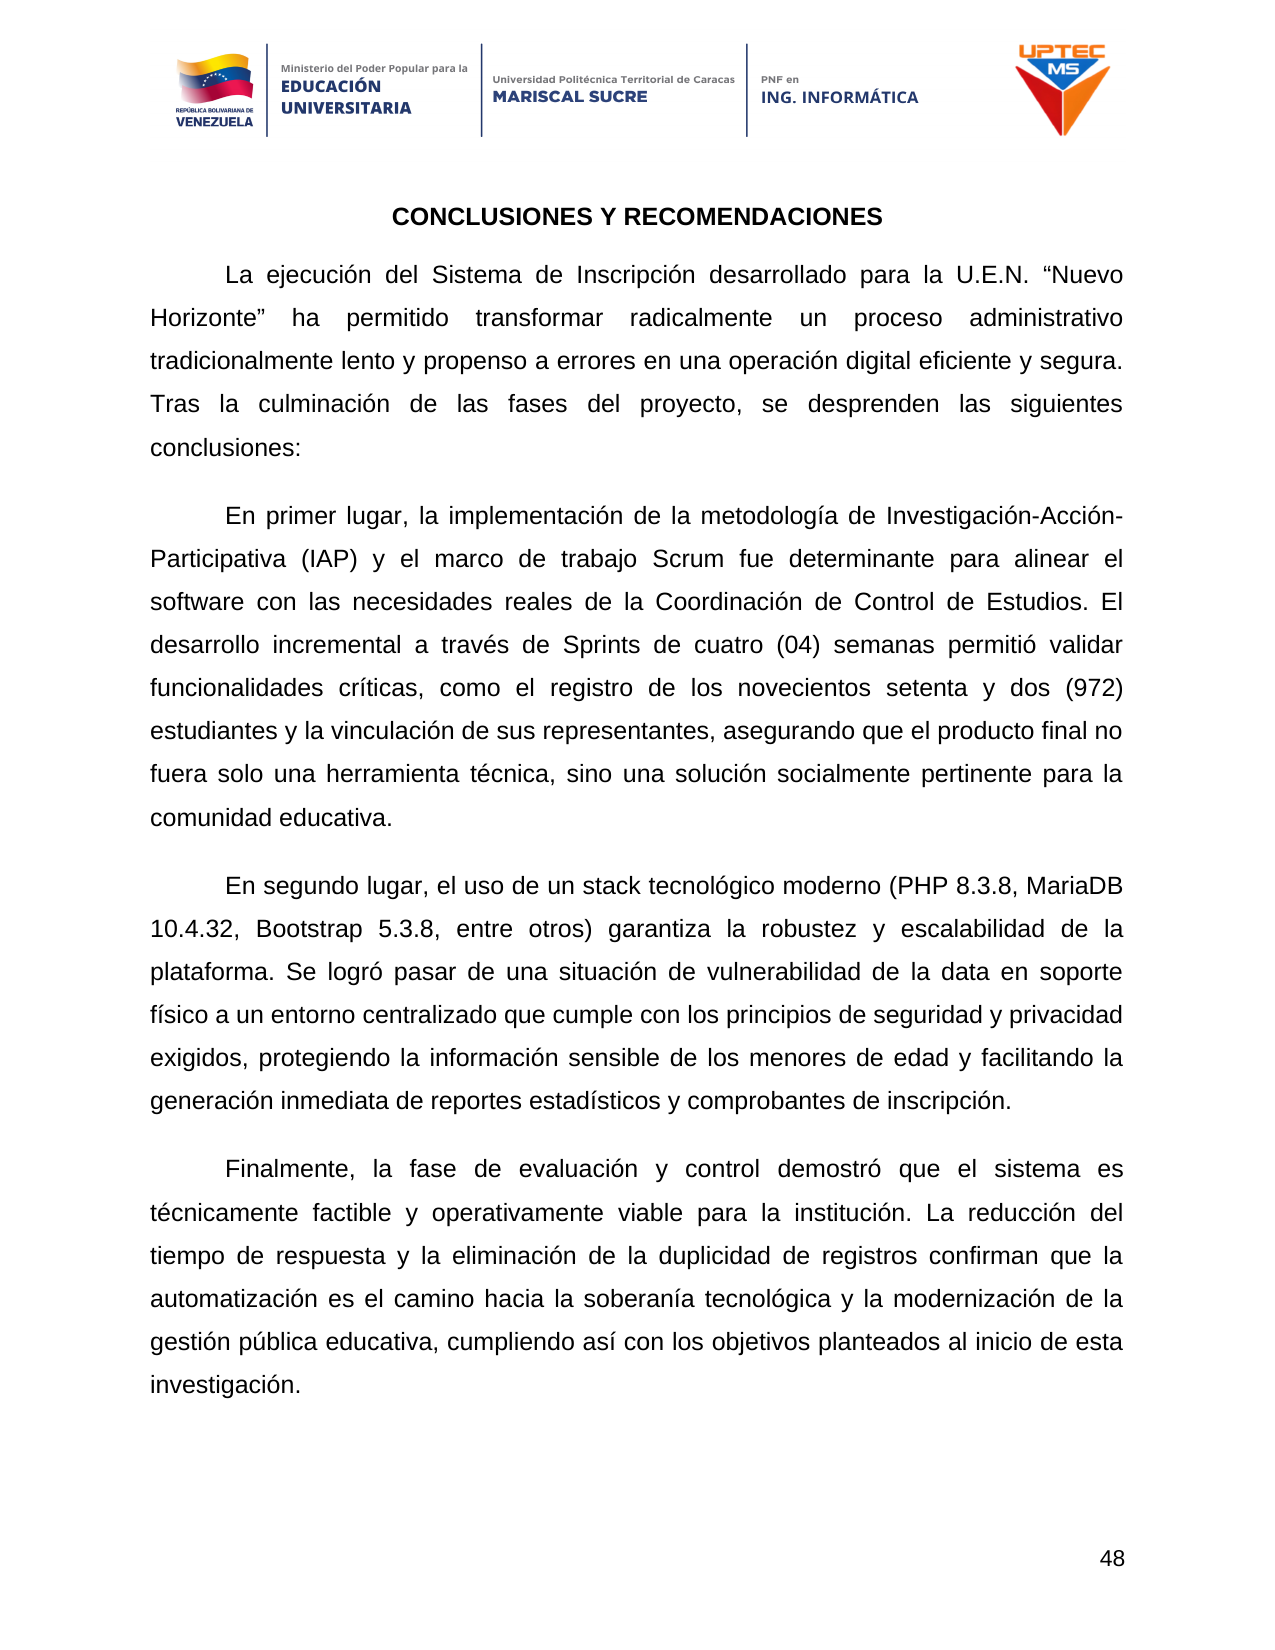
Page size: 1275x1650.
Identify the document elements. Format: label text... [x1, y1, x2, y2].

picture [150, 18, 1125, 162]
text Finalmente, la fase de evaluación y control demostró que el sistema es técnicamente factible y operativamente viable para la institución. La reducción del tiempo de respuesta y la eliminación de la duplicidad de registros confirman que la automatización es el camino hacia la soberanía tecnológica y la modernización de la gestión pública educativa, cumpliendo así con los objetivos planteados al inicio de esta investigación. [150, 1154, 1125, 1399]
subtitle CONCLUSIONES Y RECOMENDACIONES [150, 202, 1125, 231]
text La ejecución del Sistema de Inscripción desarrollado para la U.E.N. “Nuevo Horizonte” ha permitido transformar radicalmente un proceso administrativo tradicionalmente lento y propenso a errores en una operación digital eficiente y segura. Tras la culminación de las fases del proyecto, se desprenden las siguientes conclusiones: [150, 260, 1125, 461]
text En primer lugar, la implementación de la metodología de Investigación-Acción-Participativa (IAP) y el marco de trabajo Scrum fue determinante para alinear el software con las necesidades reales de la Coordinación de Control de Estudios. El desarrollo incremental a través de Sprints de cuatro (04) semanas permitió validar funcionalidades críticas, como el registro de los novecientos setenta y dos (972) estudiantes y la vinculación de sus representantes, asegurando que el producto final no fuera solo una herramienta técnica, sino una solución socialmente pertinente para la comunidad educativa. [150, 501, 1125, 831]
text En segundo lugar, el uso de un stack tecnológico moderno (PHP 8.3.8, MariaDB 10.4.32, Bootstrap 5.3.8, entre otros) garantiza la robustez y escalabilidad de la plataforma. Se logró pasar de una situación de vulnerabilidad de la data en soporte físico a un entorno centralizado que cumple con los principios de seguridad y privacidad exigidos, protegiendo la información sensible de los menores de edad y facilitando la generación inmediata de reportes estadísticos y comprobantes de inscripción. [150, 871, 1125, 1115]
